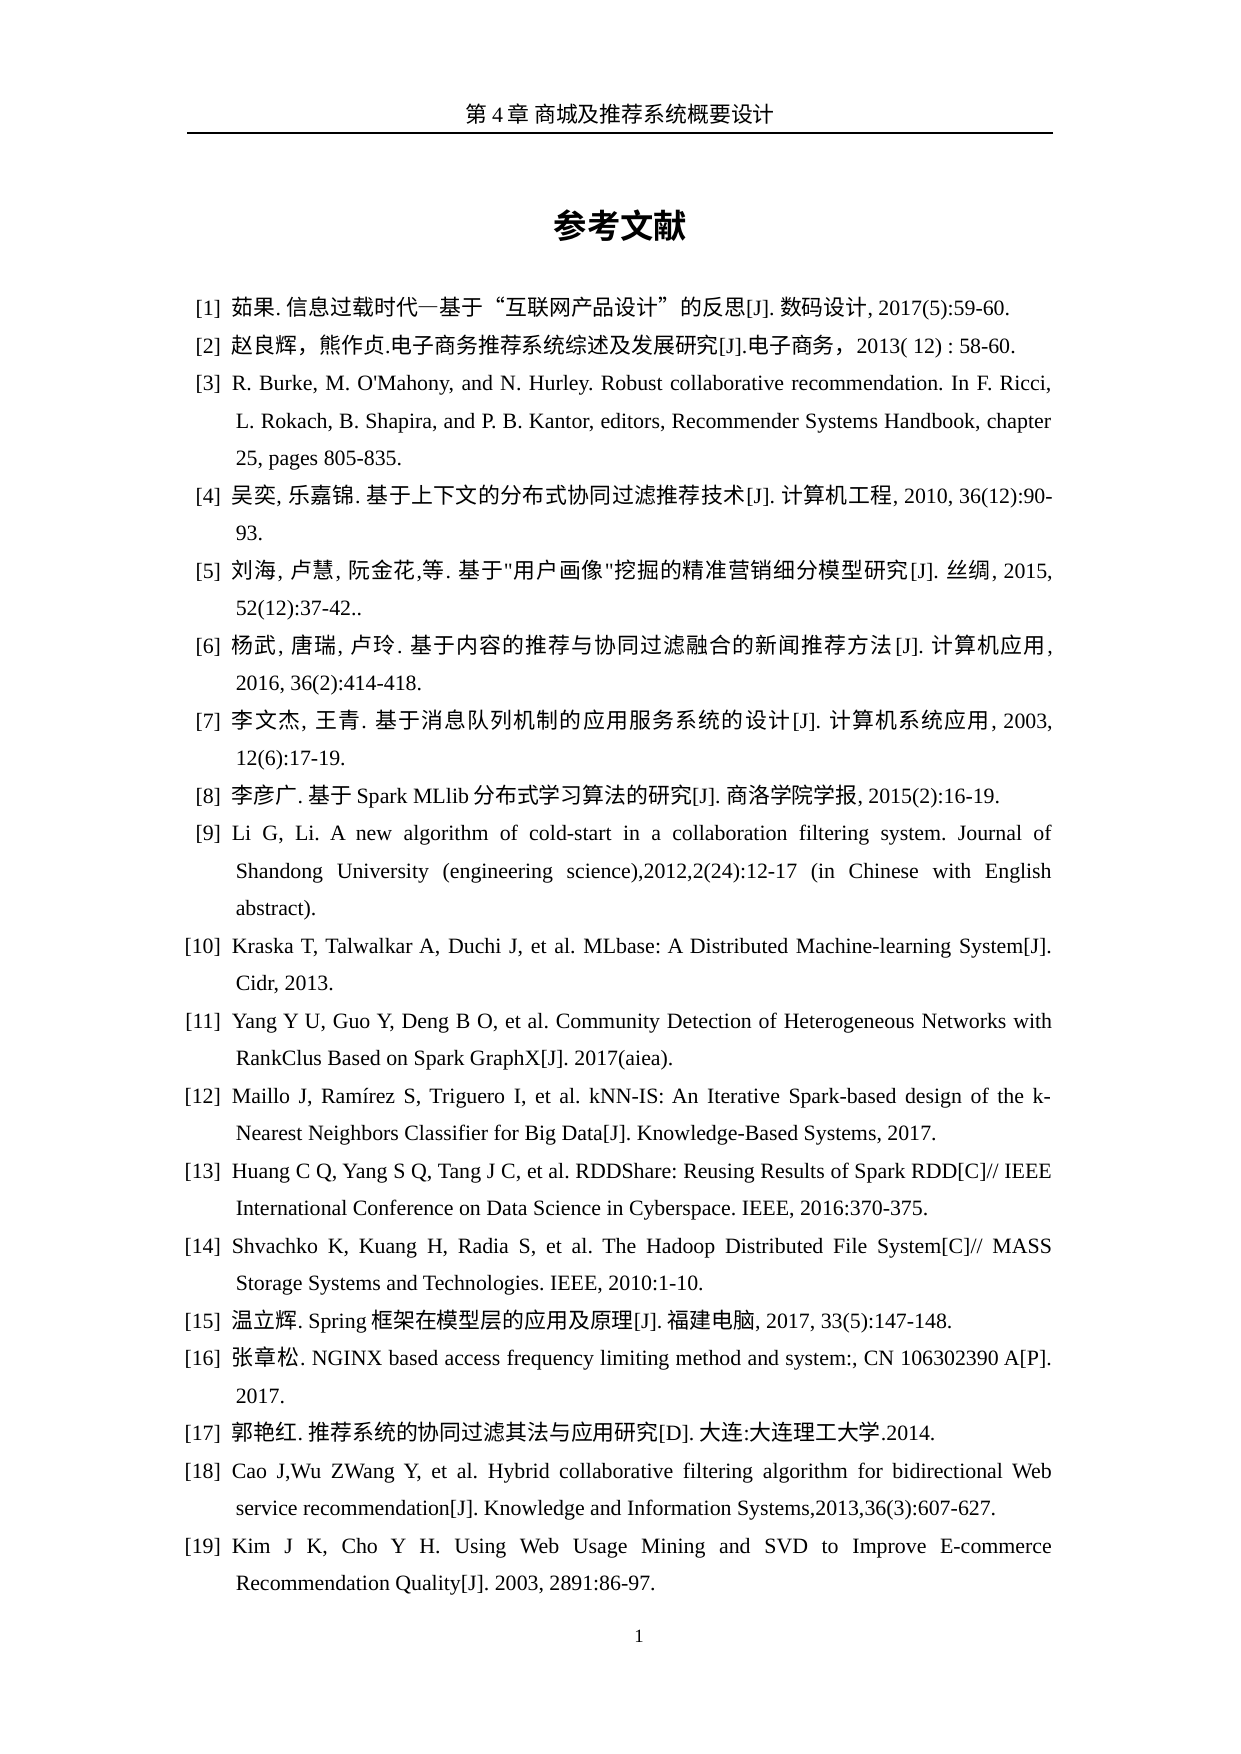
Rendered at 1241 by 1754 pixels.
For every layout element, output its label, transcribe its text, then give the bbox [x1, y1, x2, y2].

list R. Burke, M. O'Mahony, and N. Hurley. Robust collaborative recommendation. In F. Ricci, L. Rokach, B. Shapira, and P. B. Kantor, editors, Recommender Systems Handbook, chapter 25, pages 805-835. [221, 361, 1053, 473]
list Shvachko K, Kuang H, Radia S, et al. The Hadoop Distributed File System[C]// MASS Storage Systems and Technologies. IEEE, 2010:1-10. [221, 1223, 1053, 1298]
list Li G, Li. A new algorithm of cold-start in a collaboration filtering system. Journal of Shandong University (engineering science),2012,2(24):12-17 (in Chinese with English abstract). [221, 811, 1053, 923]
list Kim J K, Cho Y H. Using Web Usage Mining and SVD to Improve E-commerce Recommendation Quality[J]. 2003, 2891:86-97. [221, 1523, 1053, 1598]
list Huang C Q, Yang S Q, Tang J C, et al. RDDShare: Reusing Results of Spark RDD[C]// IEEE International Conference on Data Science in Cyberspace. IEEE, 2016:370-375. [221, 1148, 1053, 1223]
list 郭艳红. 推荐系统的协同过滤其法与应用研究[D]. 大连:大连理工大学.2014. [221, 1411, 1053, 1448]
list Cao J,Wu ZWang Y, et al. Hybrid collaborative filtering algorithm for bidirectional Web service recommendation[J]. Knowledge and Information Systems,2013,36(3):607-627. [221, 1448, 1053, 1523]
list 茹果. 信息过载时代—基于“互联网产品设计”的反思[J]. 数码设计, 2017(5):59-60. [221, 286, 1053, 323]
list 刘海, 卢慧, 阮金花,等. 基于"用户画像"挖掘的精准营销细分模型研究[J]. 丝绸, 2015, 52(12):37-42.. [221, 548, 1053, 623]
list 吴奕, 乐嘉锦. 基于上下文的分布式协同过滤推荐技术[J]. 计算机工程, 2010, 36(12):90-93. [221, 473, 1053, 548]
list 温立辉. Spring框架在模型层的应用及原理[J]. 福建电脑, 2017, 33(5):147-148. [221, 1298, 1053, 1336]
list Yang Y U, Guo Y, Deng B O, et al. Community Detection of Heterogeneous Networks with RankClus Based on Spark GraphX[J]. 2017(aiea). [221, 998, 1053, 1073]
list 李彦广. 基于Spark MLlib分布式学习算法的研究[J]. 商洛学院学报, 2015(2):16-19. [221, 773, 1053, 811]
list 张章松. NGINX based access frequency limiting method and system:, CN 106302390 A[P]. 2017. [221, 1336, 1053, 1411]
list 杨武, 唐瑞, 卢玲. 基于内容的推荐与协同过滤融合的新闻推荐方法[J]. 计算机应用, 2016, 36(2):414-418. [221, 623, 1053, 698]
list 赵良辉，熊作贞.电子商务推荐系统综述及发展研究[J].电子商务，2013( 12) : 58-60. [221, 323, 1053, 361]
list 李文杰, 王青. 基于消息队列机制的应用服务系统的设计[J]. 计算机系统应用, 2003, 12(6):17-19. [221, 698, 1053, 773]
list Kraska T, Talwalkar A, Duchi J, et al. MLbase: A Distributed Machine-learning System[J]. Cidr, 2013. [221, 923, 1053, 998]
subtitle 参考文献 [187, 200, 1053, 248]
list Maillo J, Ramírez S, Triguero I, et al. kNN-IS: An Iterative Spark-based design of the k-Nearest Neighbors Classifier for Big Data[J]. Knowledge-Based Systems, 2017. [221, 1073, 1053, 1148]
